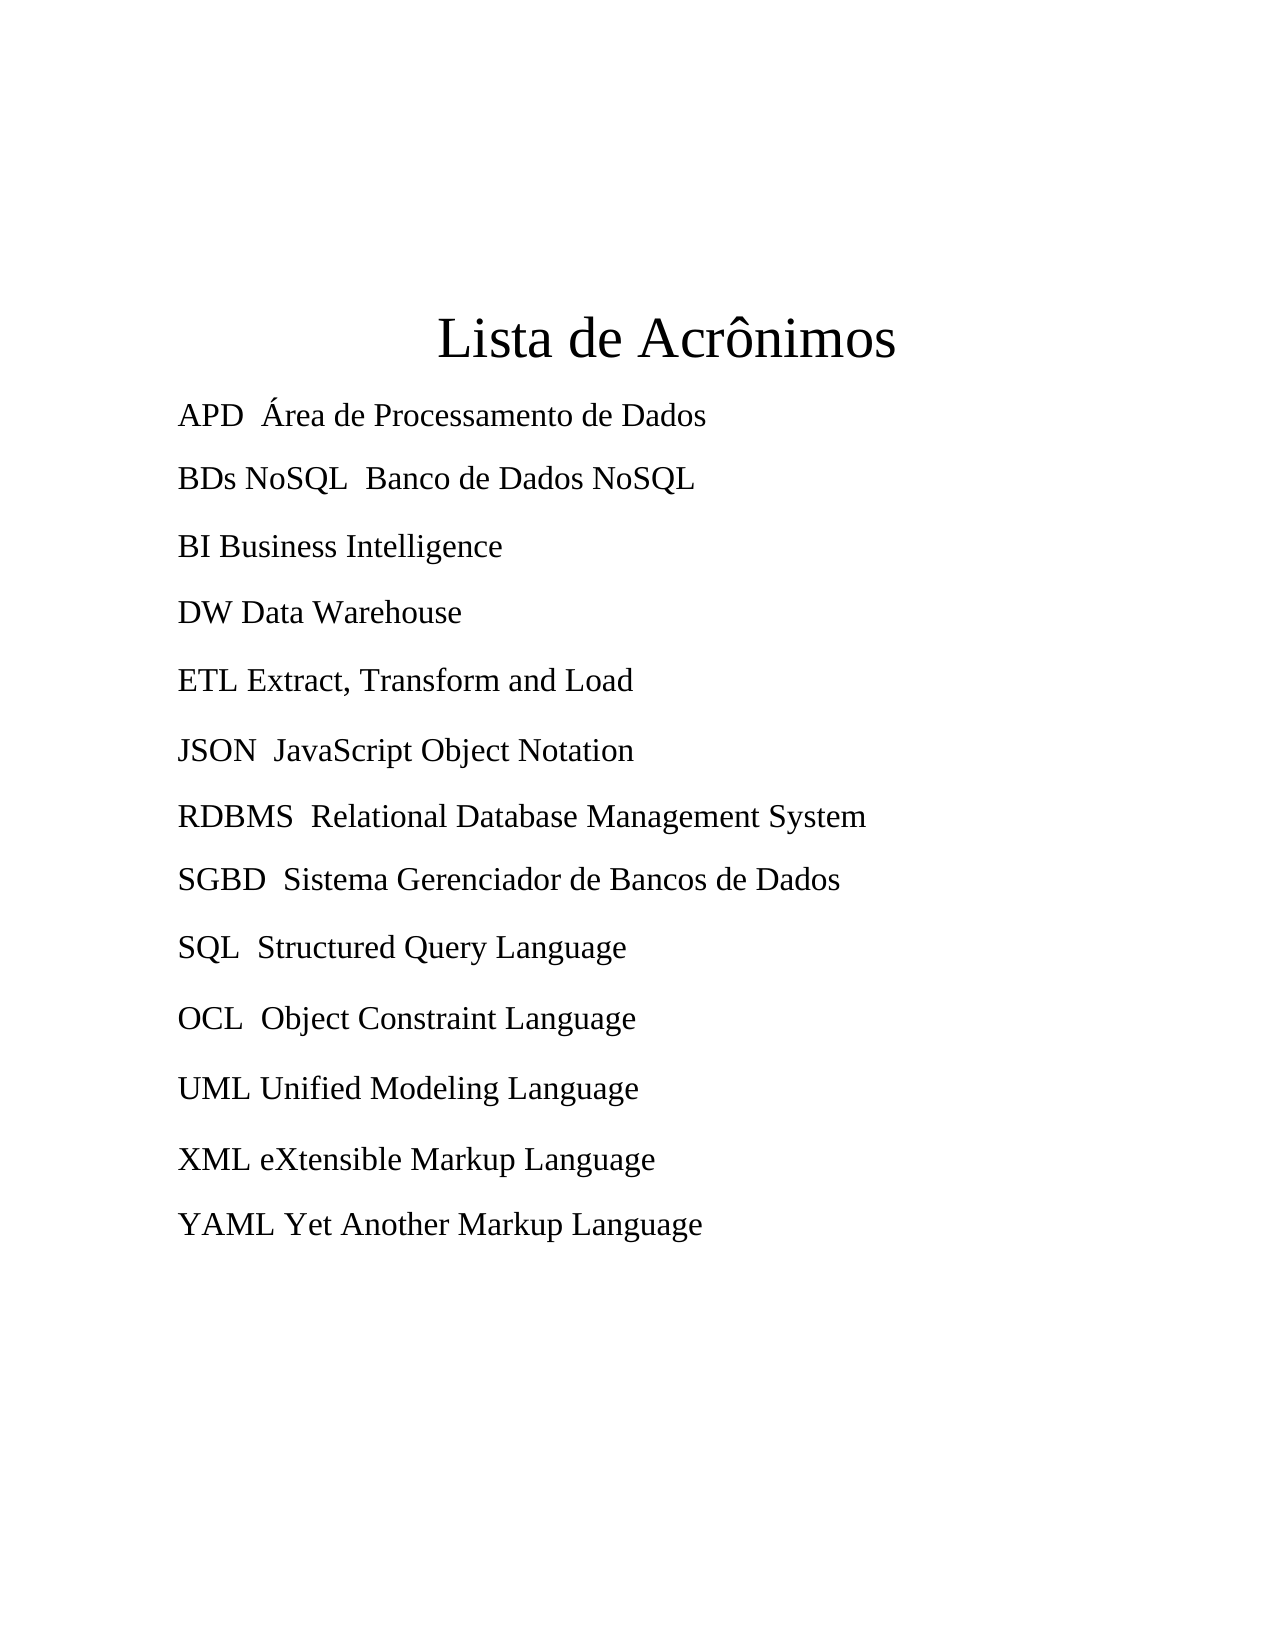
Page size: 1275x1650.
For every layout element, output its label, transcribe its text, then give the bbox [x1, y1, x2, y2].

text DW Data Warehouse [177, 592, 1157, 631]
text BI Business Intelligence [177, 522, 1157, 567]
text XML eXtensible Markup Language [177, 1134, 1157, 1180]
text YAML Yet Another Markup Language [177, 1205, 1157, 1243]
text UML Unified Modeling Language [177, 1064, 1157, 1109]
text SQL Structured Query Language [177, 923, 1157, 968]
text RDBMS Relational Database Management System [177, 796, 1157, 835]
text OCL Object Constraint Language [177, 993, 1157, 1039]
text BDs NoSQL Banco de Dados NoSQL [177, 458, 1157, 497]
text JSON JavaScript Object Notation [177, 726, 1157, 771]
text Lista de Acrônimos [177, 303, 1157, 370]
text SGBD Sistema Gerenciador de Bancos de Dados [177, 860, 1157, 898]
text APD Área de Processamento de Dados [177, 395, 1157, 433]
text ETL Extract, Transform and Load [177, 656, 1157, 701]
